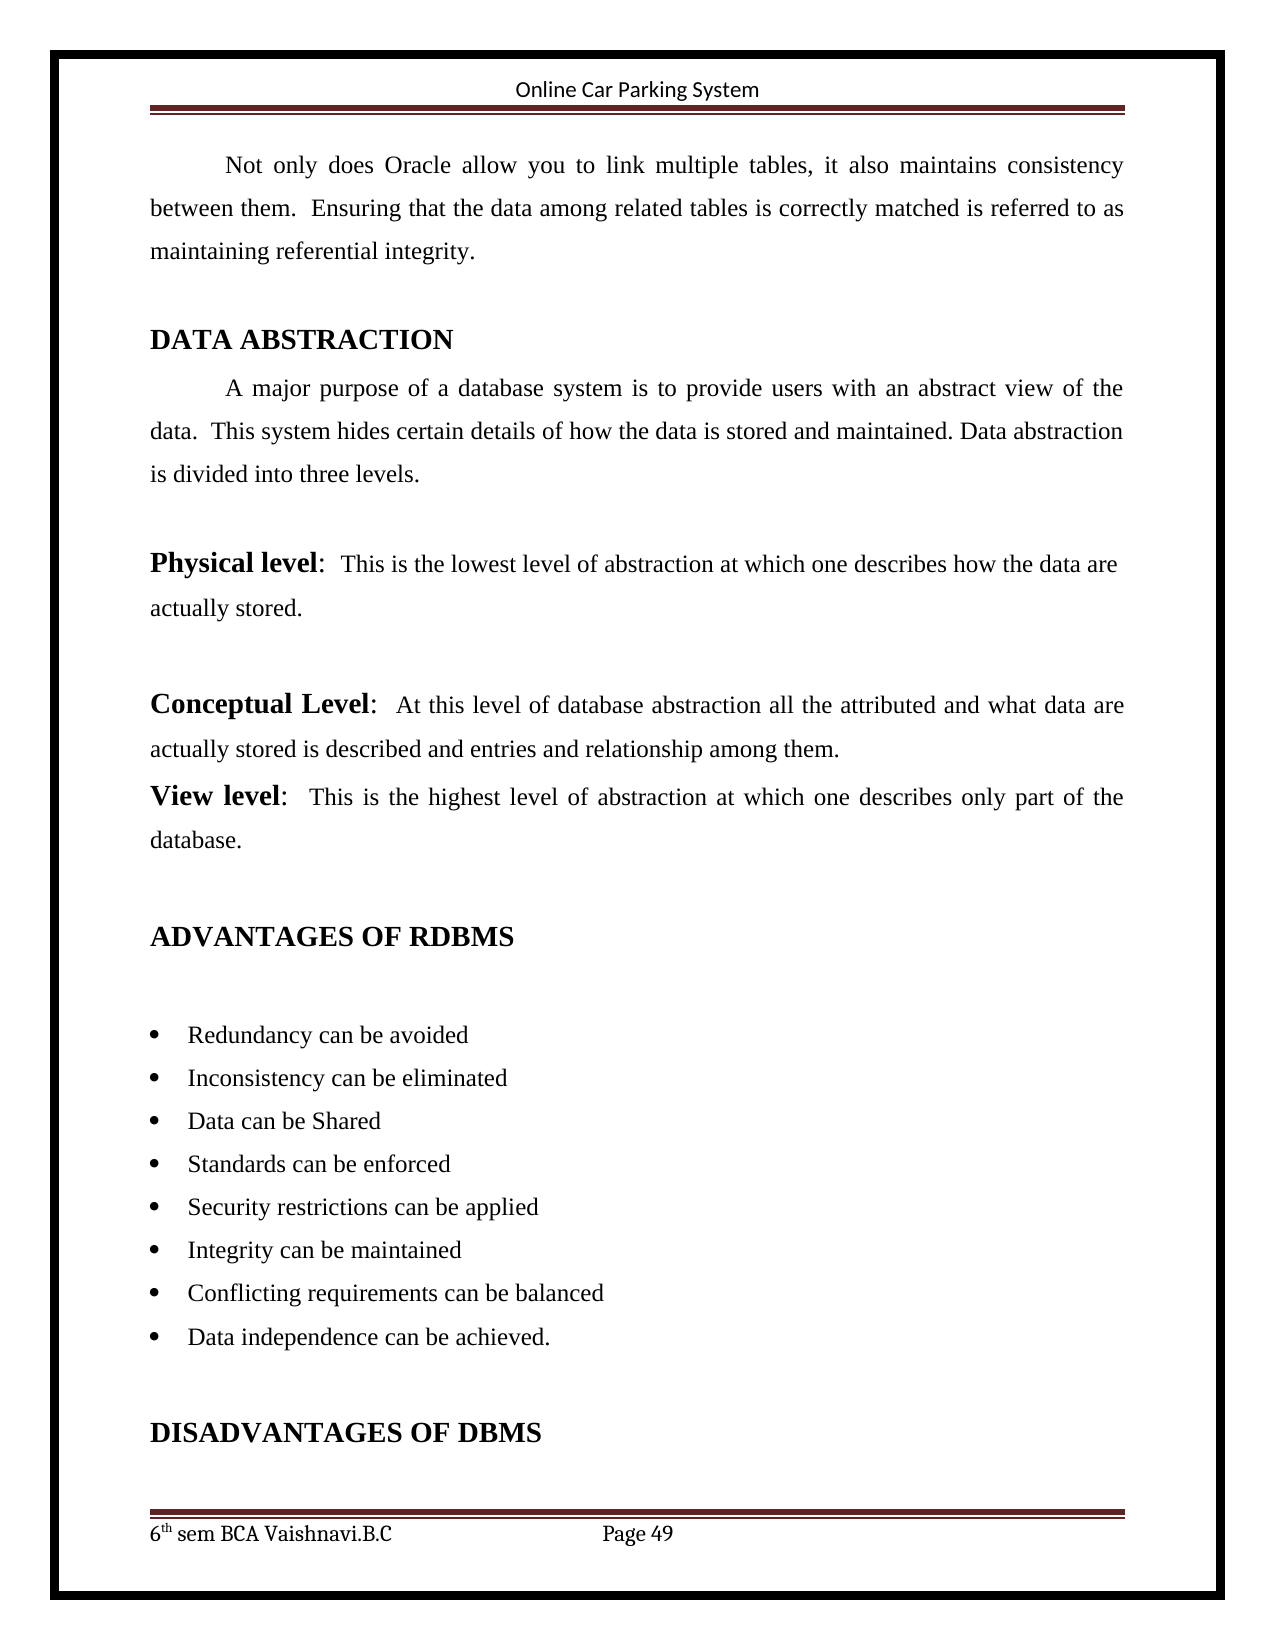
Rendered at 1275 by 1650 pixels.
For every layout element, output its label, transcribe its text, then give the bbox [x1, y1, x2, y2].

list Standards can be enforced [150, 1149, 1125, 1178]
list Data independence can be achieved. [150, 1322, 1125, 1350]
text DATA ABSTRACTION [150, 322, 1125, 356]
list Redundancy can be avoided [150, 1020, 1125, 1048]
list Data can be Shared [150, 1106, 1125, 1135]
text Physical level: This is the lowest level of abstraction at which one describes how the data are actually stored. [150, 545, 1125, 622]
text View level: This is the highest level of abstraction at which one describes only part of the database. [150, 778, 1125, 854]
text DISADVANTAGES OF DBMS [150, 1415, 1125, 1448]
list Integrity can be maintained [150, 1235, 1125, 1264]
list Inconsistency can be eliminated [150, 1063, 1125, 1092]
text Conceptual Level: At this level of database abstraction all the attributed and what data are actually stored is described and entries and relationship among them. [150, 687, 1125, 763]
text A major purpose of a database system is to provide users with an abstract view of the data. This system hides certain details of how the data is stored and maintained. Data abstraction is divided into three levels. [150, 373, 1125, 488]
list Security restrictions can be applied [150, 1192, 1125, 1221]
text ADVANTAGES OF RDBMS [150, 919, 1125, 953]
text Not only does Oracle allow you to link multiple tables, it also maintains consistency between them. Ensuring that the data among related tables is correctly matched is referred to as maintaining referential integrity. [150, 150, 1125, 265]
list Conflicting requirements can be balanced [150, 1278, 1125, 1307]
